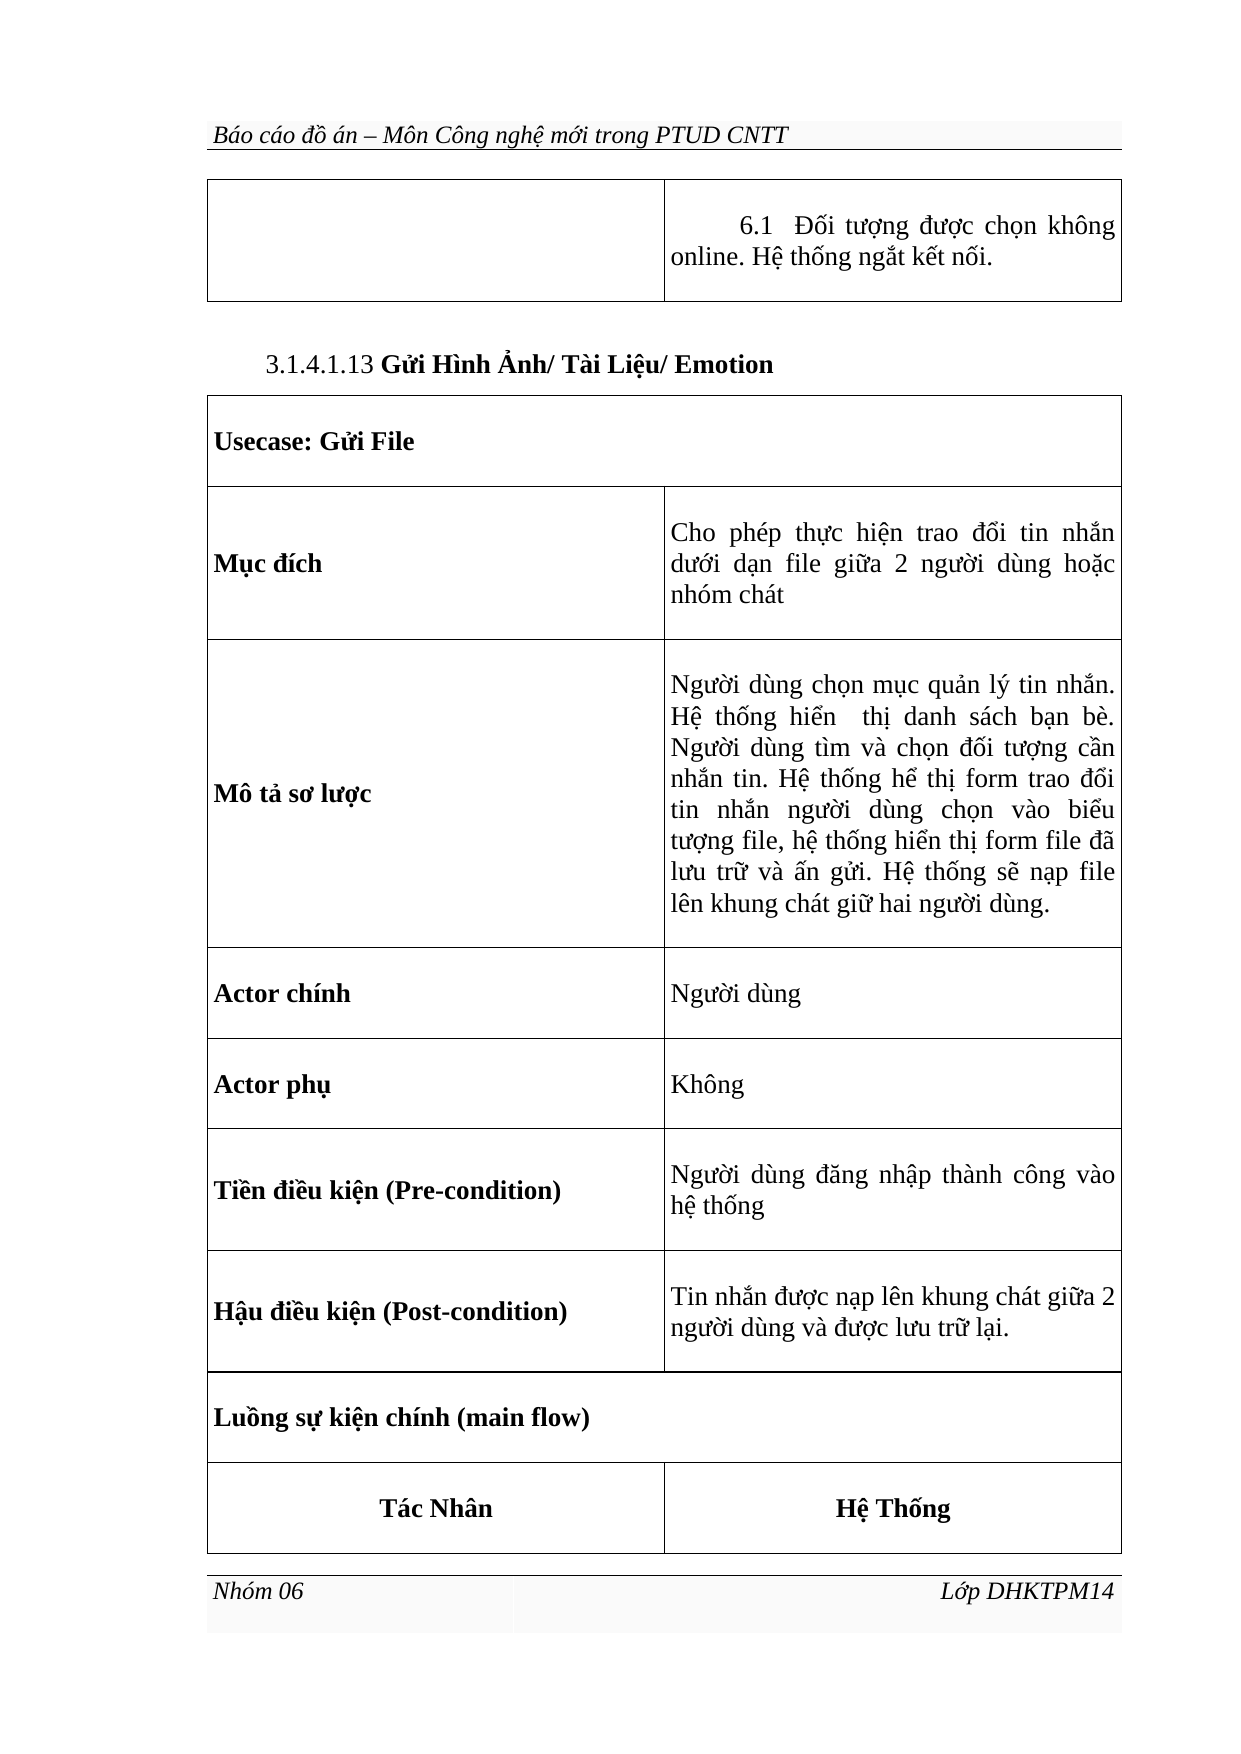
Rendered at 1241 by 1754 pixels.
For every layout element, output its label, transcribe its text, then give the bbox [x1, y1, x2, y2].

table_cell Người dùng [665, 948, 1121, 1037]
table_cell Tin nhắn được nạp lên khung chát giữa 2 người dùng và được lưu trữ lại. [665, 1251, 1121, 1371]
table_cell Hệ Thống [665, 1463, 1121, 1552]
table_cell Tác Nhân [208, 1463, 664, 1552]
table_cell Hậu điều kiện (Post-condition) [208, 1251, 664, 1371]
table_cell Người dùng chọn mục quản lý tin nhắn. Hệ thống hiển thị danh sách bạn bè. Người dùng tìm và chọn đối tượng cần nhắn tin. Hệ thống hể thị form trao đổi tin nhắn người dùng chọn vào biểu tượng file, hệ thống hiển thị form file đã lưu trữ và ấn gửi. Hệ thống sẽ nạp file lên khung chát giữ hai người dùng. [665, 640, 1121, 947]
text 3.1.4.1.13 Gửi Hình Ảnh/ Tài Liệu/ Emotion [207, 348, 1122, 379]
table_cell Người dùng đăng nhập thành công vào hệ thống [665, 1129, 1121, 1250]
table_cell Actor phụ [208, 1039, 664, 1128]
table_cell Cho phép thực hiện trao đổi tin nhắn dưới dạn file giữa 2 người dùng hoặc nhóm chát [665, 487, 1121, 638]
table_header Usecase: Gửi File [208, 396, 1121, 486]
table_cell Luồng sự kiện chính (main flow) [208, 1373, 1121, 1462]
table_cell Actor chính [208, 948, 664, 1037]
table_cell Mô tả sơ lược [208, 640, 664, 947]
table_cell Mục đích [208, 487, 664, 638]
table_cell Không [665, 1039, 1121, 1128]
table_cell 6.1 Đối tượng được chọn không online. Hệ thống ngắt kết nối. [665, 180, 1121, 301]
table_cell Tiền điều kiện (Pre-condition) [208, 1129, 664, 1250]
table_cell [208, 180, 664, 301]
